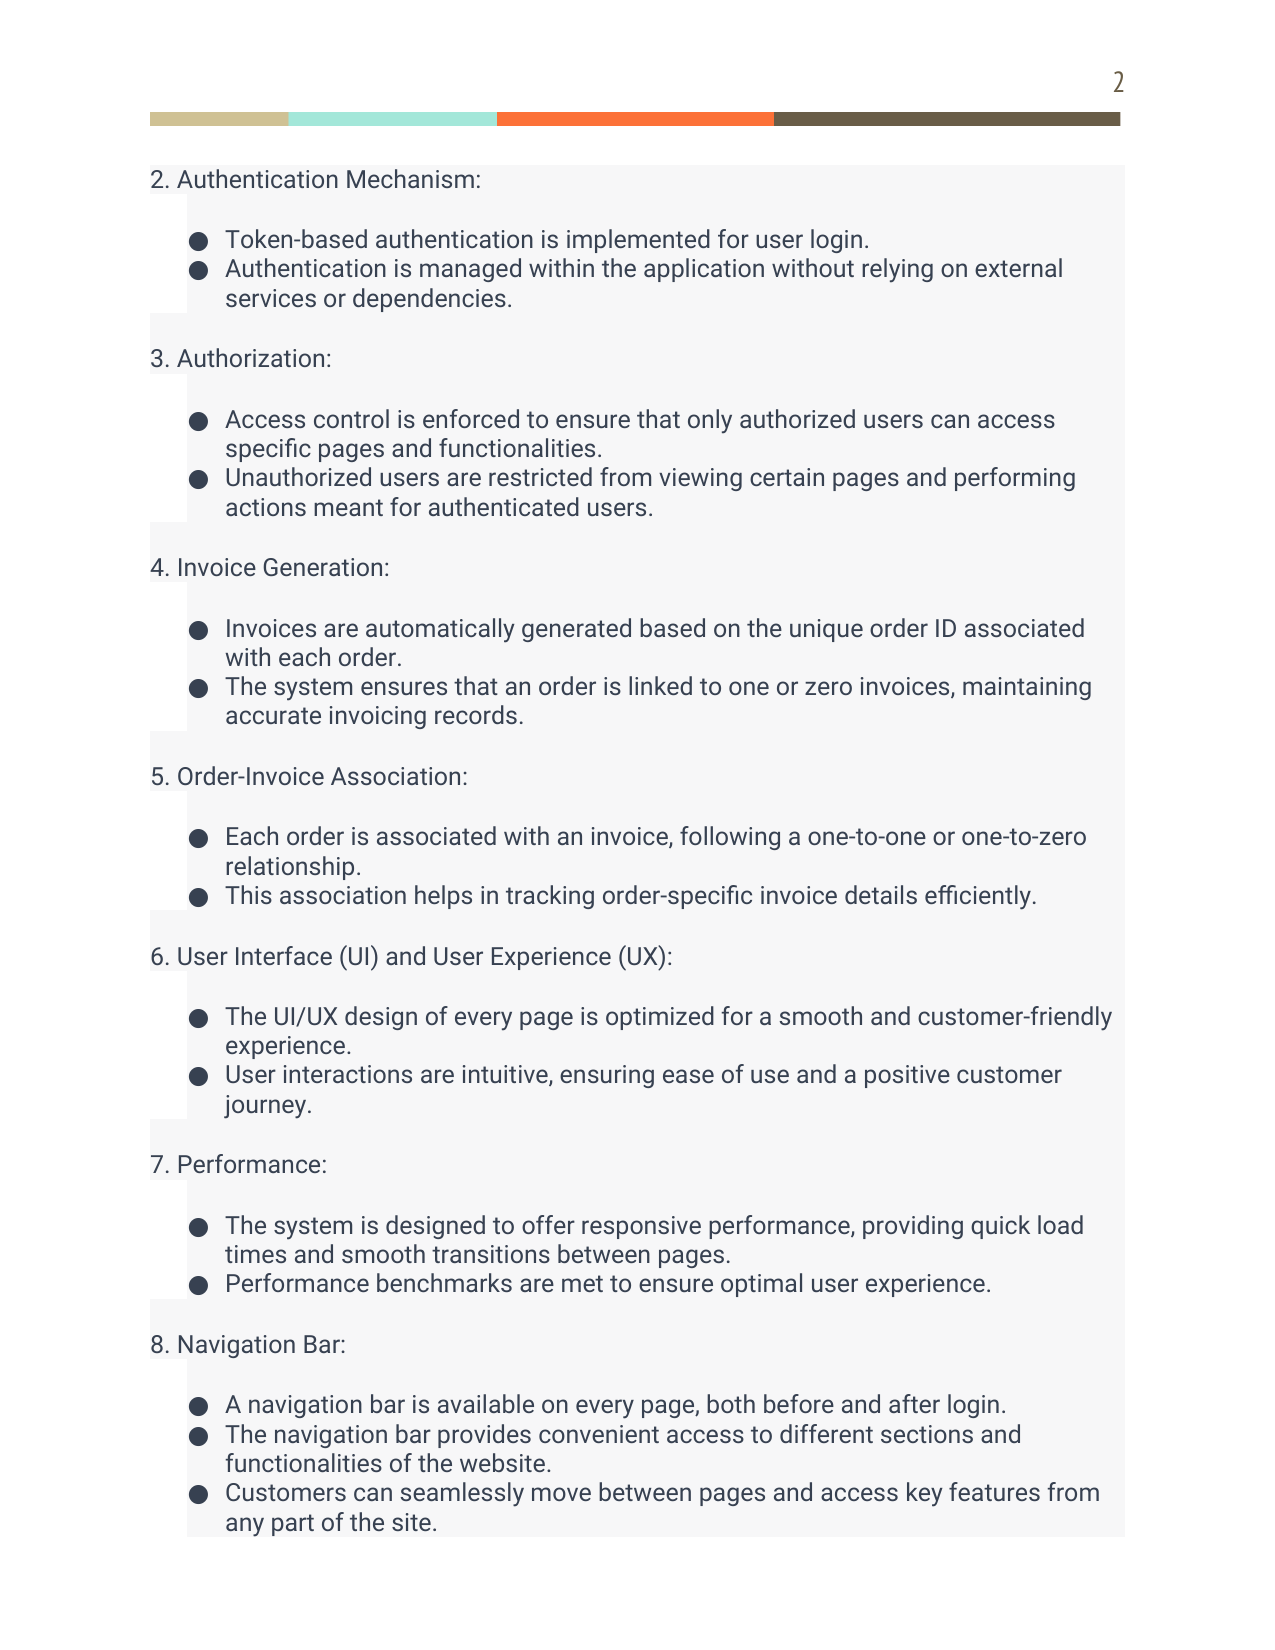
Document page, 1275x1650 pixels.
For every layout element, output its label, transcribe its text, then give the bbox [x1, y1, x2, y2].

text 7. Performance: [150, 1151, 1125, 1180]
list User interactions are intuitive, ensuring ease of use and a positive customer journey. [187, 1061, 1125, 1119]
text 5. Order-Invoice Association: [150, 762, 1125, 791]
list Invoices are automatically generated based on the unique order ID associated with each order. [187, 614, 1125, 672]
list Access control is enforced to ensure that only authorized users can access specific pages and functionalities. [187, 405, 1125, 463]
list The UI/UX design of every page is optimized for a smooth and customer-friendly experience. [187, 1002, 1125, 1061]
list The system ensures that an order is linked to one or zero invoices, maintaining accurate invoicing records. [187, 672, 1125, 731]
text 8. Navigation Bar: [150, 1330, 1125, 1359]
picture [150, 112, 1121, 126]
text 3. Authorization: [150, 344, 1125, 374]
list The system is designed to offer responsive performance, providing quick load times and smooth transitions between pages. [187, 1211, 1125, 1269]
list Each order is associated with an invoice, following a one-to-one or one-to-zero relationship. [187, 823, 1125, 881]
text 6. User Interface (UI) and User Experience (UX): [150, 942, 1125, 971]
list The navigation bar provides convenient access to different sections and functionalities of the website. [187, 1420, 1125, 1478]
list Authentication is managed within the application without relying on external services or dependencies. [187, 254, 1125, 313]
list Unauthorized users are restricted from viewing certain pages and performing actions meant for authenticated users. [187, 463, 1125, 522]
text 4. Invoice Generation: [150, 553, 1125, 582]
list Customers can seamlessly move between pages and access key features from any part of the site. [187, 1478, 1125, 1537]
list A navigation bar is available on every page, both before and after login. [187, 1391, 1125, 1420]
text 2. Authentication Mechanism: [150, 165, 1125, 194]
list Token-based authentication is implemented for user login. [187, 225, 1125, 254]
list Performance benchmarks are met to ensure optimal user experience. [187, 1269, 1125, 1299]
list This association helps in tracking order-specific invoice details efficiently. [187, 881, 1125, 910]
